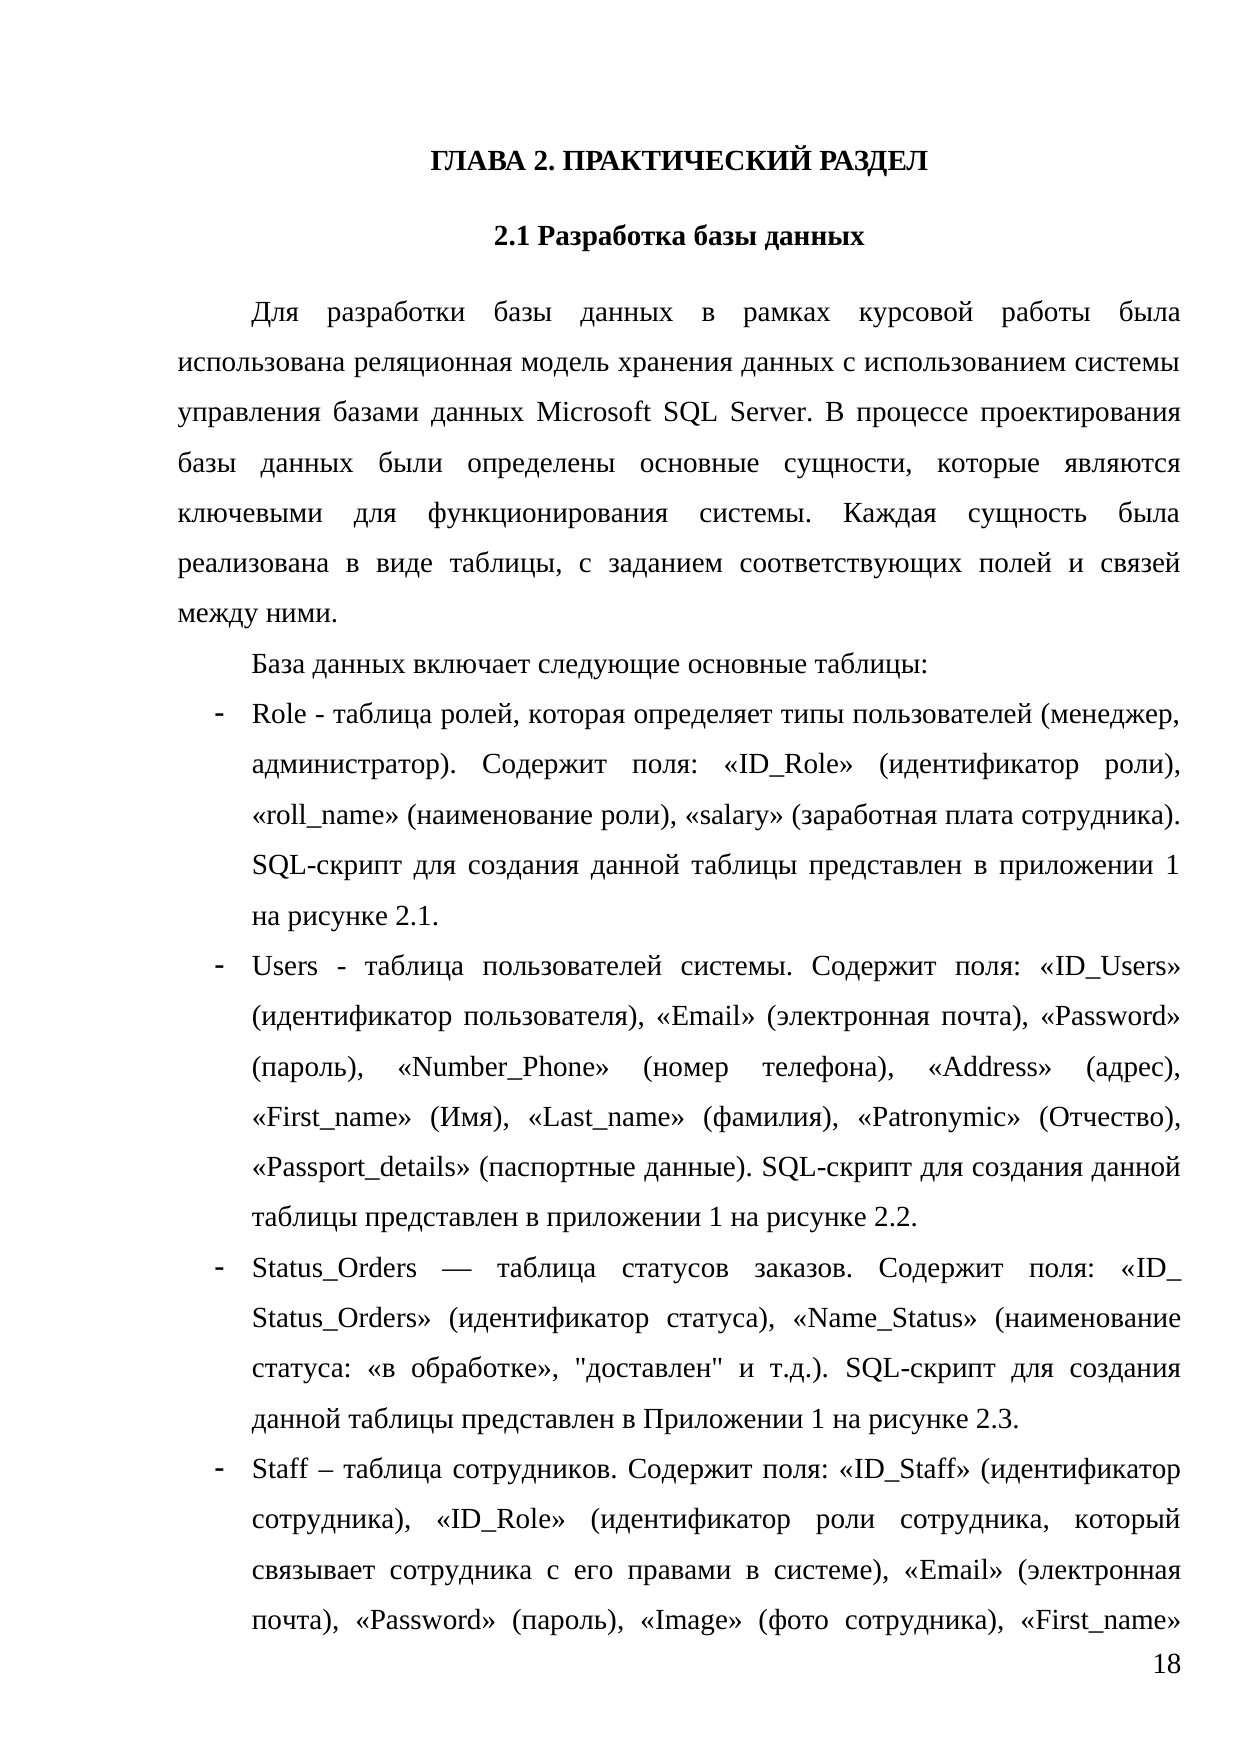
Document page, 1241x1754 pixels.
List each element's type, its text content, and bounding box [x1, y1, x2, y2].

subtitle 2.1 Разработка базы данных [177, 218, 1181, 252]
text Для разработки базы данных в рамках курсовой работы была использована реляционная модель хранения данных с использованием системы управления базами данных Microsoft SQL Server. В процессе проектирования базы данных были определены основные сущности, которые являются ключевыми для функционирования системы. Каждая сущность была реализована в виде таблицы, с заданием соответствующих полей и связей между ними. [177, 294, 1181, 629]
list Users - таблица пользователей системы. Содержит поля: «ID_Users» (идентификатор пользователя), «Email» (электронная почта), «Password» (пароль), «Number_Phone» (номер телефона), «Address» (адрес), «First_name» (Имя), «Last_name» (фамилия), «Patronymic» (Отчество), «Passport_details» (паспортные данные). SQL-скрипт для создания данной таблицы представлен в приложении 1 на рисунке 2.2. [214, 948, 1181, 1233]
list Status_Orders — таблица статусов заказов. Содержит поля: «ID_ Status_Orders» (идентификатор статуса), «Name_Status» (наименование статуса: «в обработке», "доставлен" и т.д.). SQL-скрипт для создания данной таблицы представлен в Приложении 1 на рисунке 2.3. [214, 1250, 1181, 1434]
text База данных включает следующие основные таблицы: [177, 646, 1181, 679]
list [214, 1451, 1181, 1636]
list Role - таблица ролей, которая определяет типы пользователей (менеджер, администратор). Содержит поля: «ID_Role» (идентификатор роли), «roll_name» (наименование роли), «salary» (заработная плата сотрудника). SQL-скрипт для создания данной таблицы представлен в приложении 1 на рисунке 2.1. [214, 696, 1181, 931]
subtitle ГЛАВА 2. ПРАКТИЧЕСКИЙ РАЗДЕЛ [177, 143, 1181, 177]
